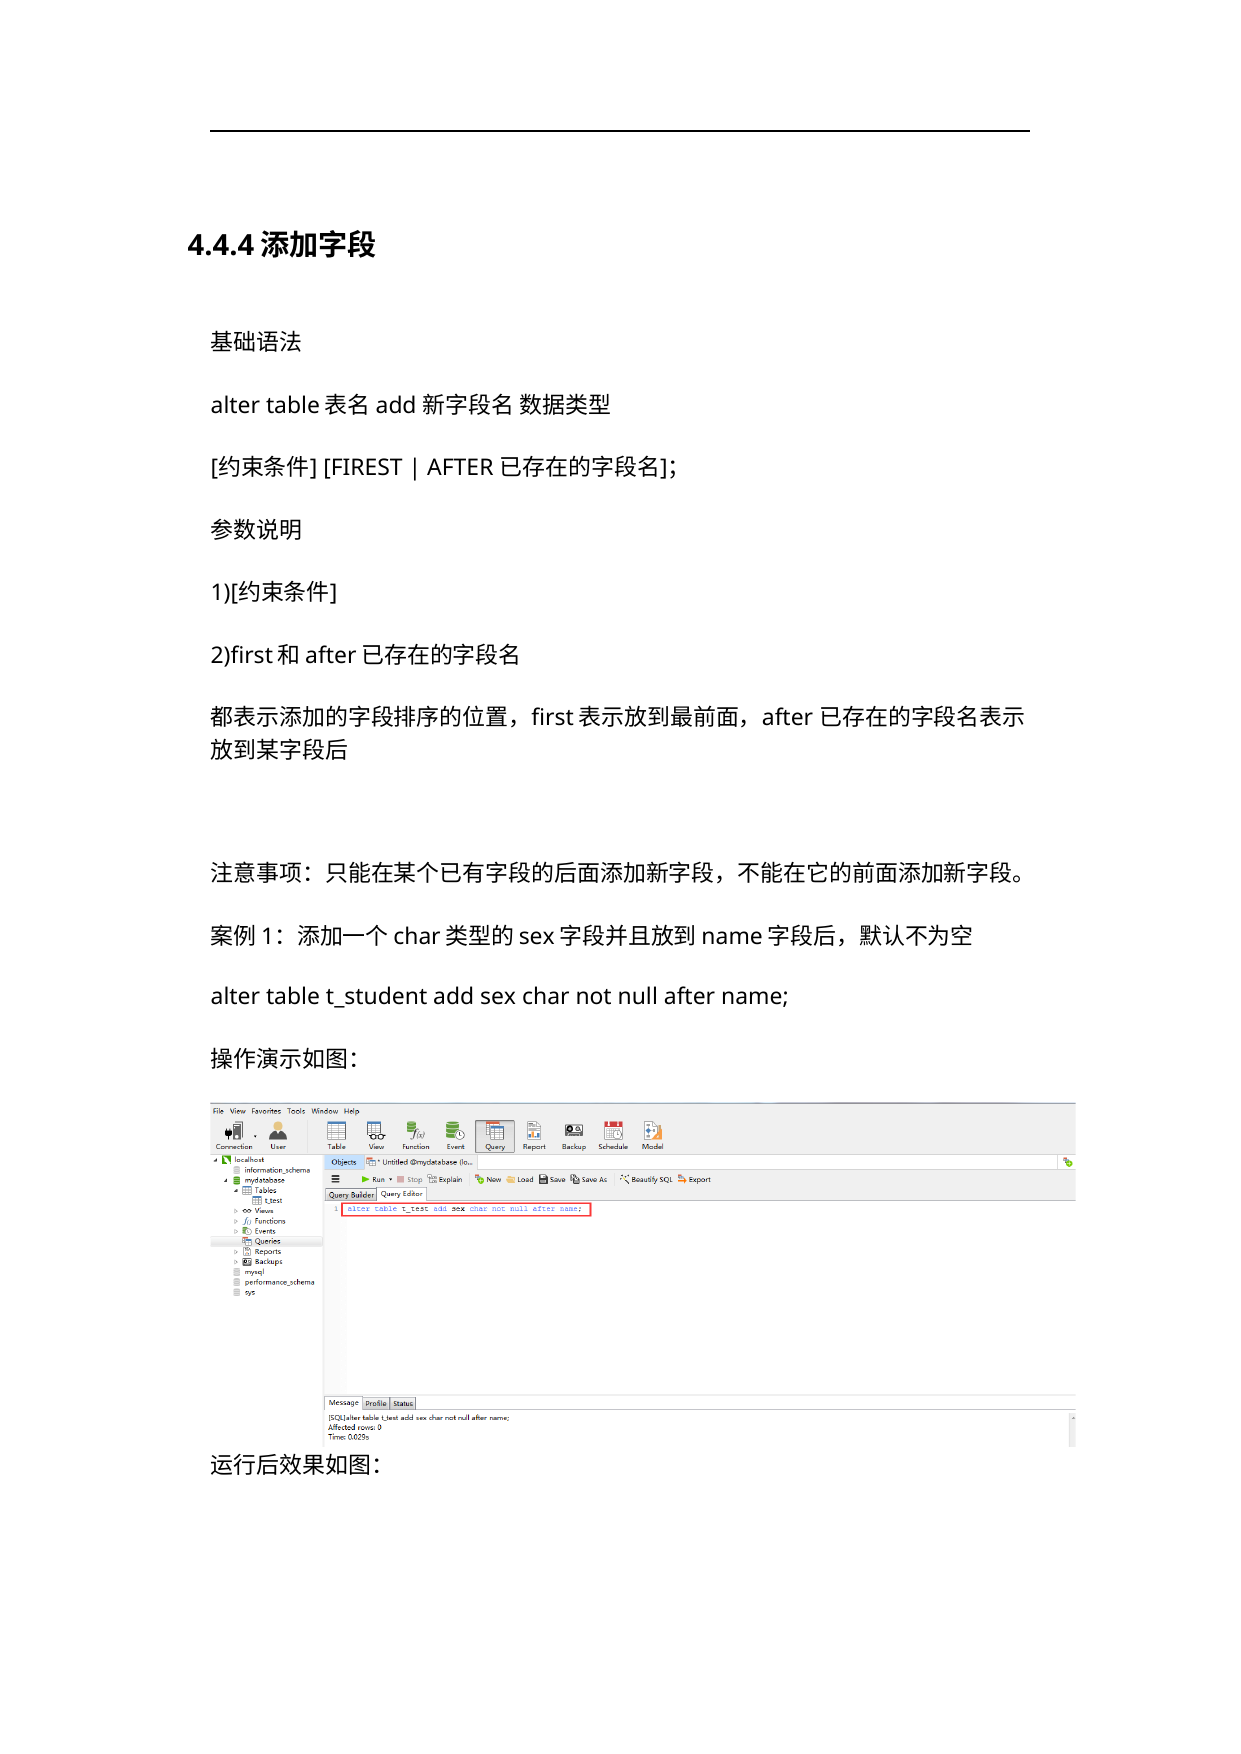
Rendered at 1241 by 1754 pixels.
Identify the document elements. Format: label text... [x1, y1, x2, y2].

text 注意事项：只能在某个已有字段的后面添加新字段，不能在它的前面添加新字段。 [210, 855, 1030, 888]
text alter table t_student add sex char not null after name; [210, 980, 1030, 1011]
text 参数说明 [210, 512, 1030, 545]
text 操作演示如图： [210, 1040, 1030, 1074]
text 基础语法 [210, 324, 1030, 357]
text 2)first和after已存在的字段名 [210, 636, 1030, 670]
text [约束条件] [FIREST | AFTER 已存在的字段名]； [210, 449, 1030, 482]
text 1)[约束条件] [210, 574, 1030, 607]
text 运行后效果如图： [210, 1447, 1030, 1480]
picture [210, 1102, 1076, 1447]
text 都表示添加的字段排序的位置，first表示放到最前面，after 已存在的字段名表示放到某字段后 [210, 699, 1030, 766]
text alter table表名 add 新字段名 数据类型 [210, 387, 1030, 420]
text 案例1：添加一个char类型的sex字段并且放到name字段后，默认不为空 [210, 917, 1030, 951]
subtitle 4.4.4添加字段 [187, 222, 1030, 264]
